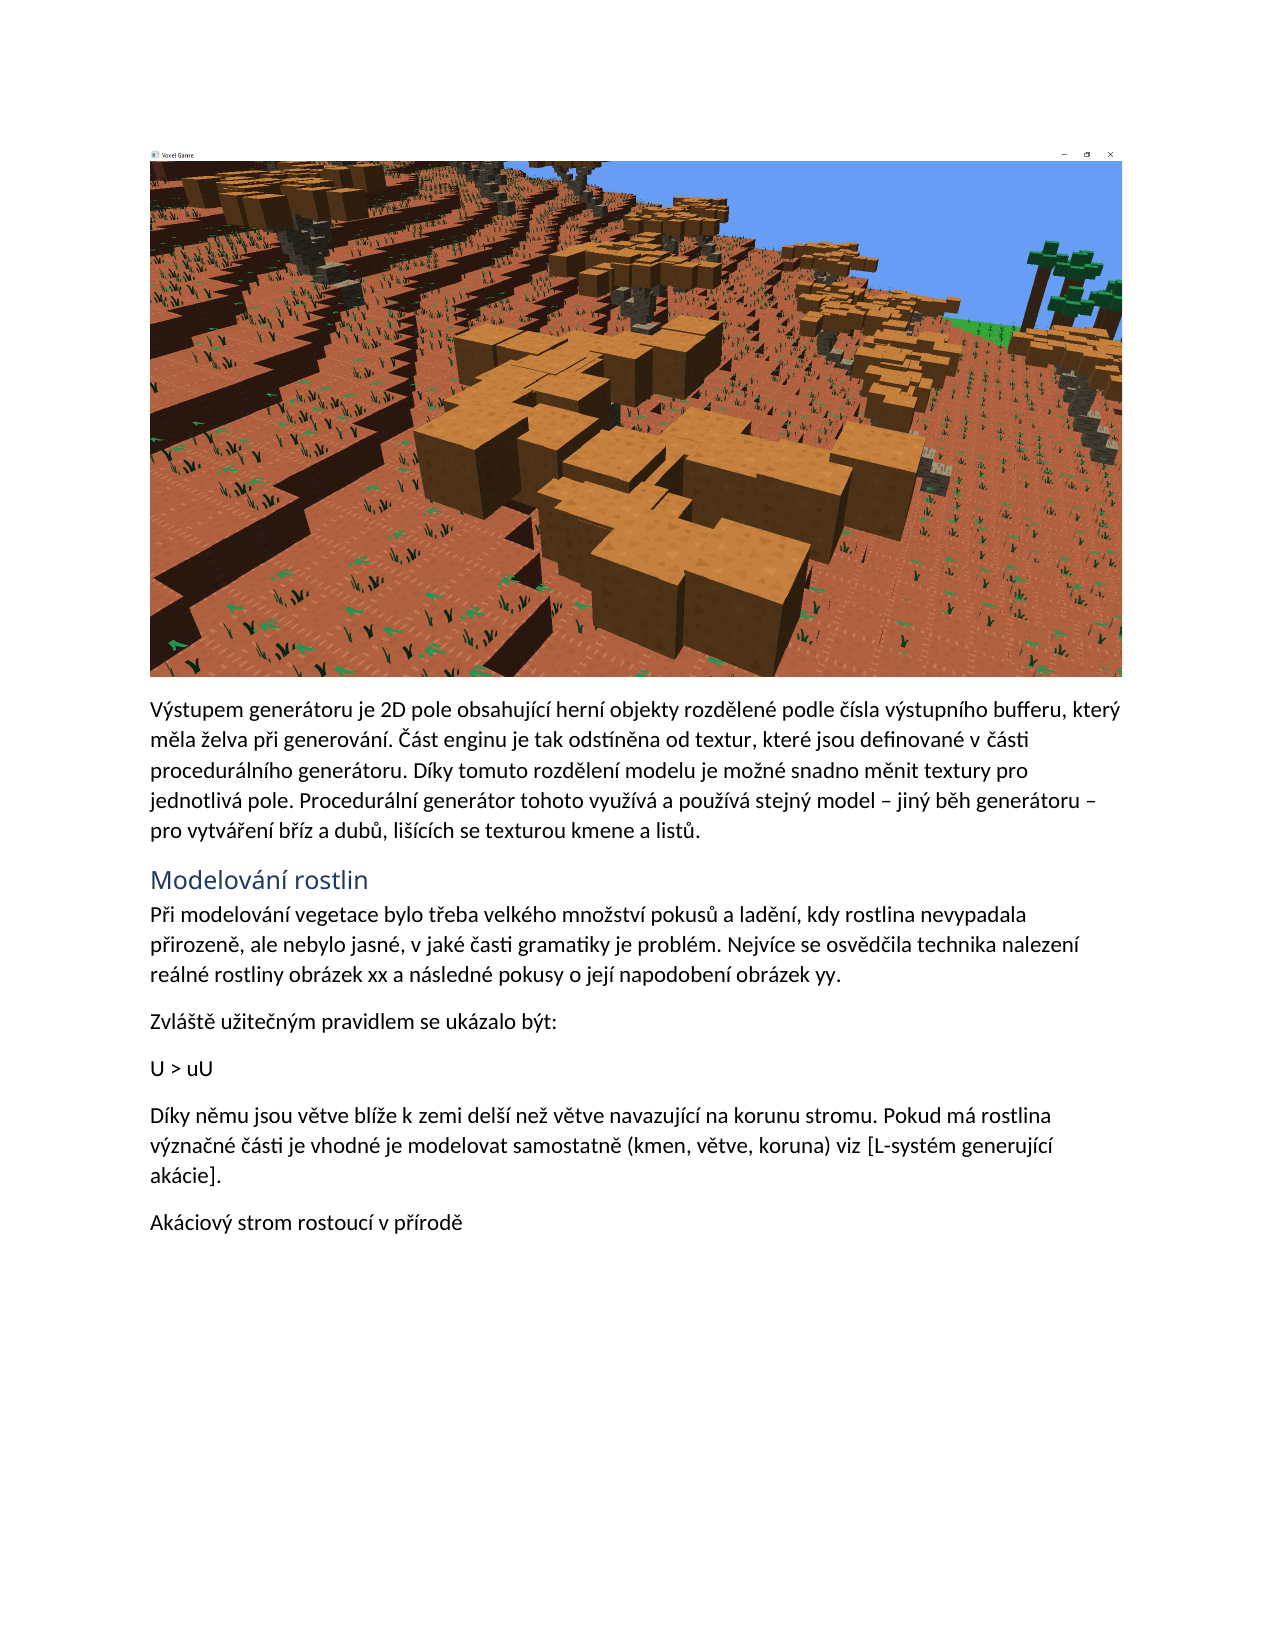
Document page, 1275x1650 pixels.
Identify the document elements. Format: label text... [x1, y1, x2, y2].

text Při modelování vegetace bylo třeba velkého množství pokusů a ladění, kdy rostlina nevypadala přirozeně, ale nebylo jasné, v jaké časti gramatiky je problém. Nejvíce se osvědčila technika nalezení reálné rostliny obrázek xx a následné pokusy o její napodobení obrázek yy. [150, 900, 1125, 988]
text Díky němu jsou větve blíže k zemi delší než větve navazující na korunu stromu. Pokud má rostlina význačné části je vhodné je modelovat samostatně (kmen, větve, koruna) viz [L-systém generující akácie]. [150, 1101, 1125, 1189]
picture [150, 150, 1123, 677]
text Výstupem generátoru je 2D pole obsahující herní objekty rozdělené podle čísla výstupního bufferu, který měla želva při generování. Část enginu je tak odstíněna od textur, které jsou definované v části procedurálního generátoru. Díky tomuto rozdělení modelu je možné snadno měnit textury pro jednotlivá pole. Procedurální generátor tohoto využívá a používá stejný model – jiný běh generátoru – pro vytváření bříz a dubů, lišících se texturou kmene a listů. [150, 695, 1125, 844]
text Zvláště užitečným pravidlem se ukázalo být: [150, 1007, 1125, 1035]
subtitle Modelování rostlin [150, 863, 1125, 897]
text Akáciový strom rostoucí v přírodě [150, 1208, 1125, 1236]
text U > uU [150, 1054, 1125, 1082]
